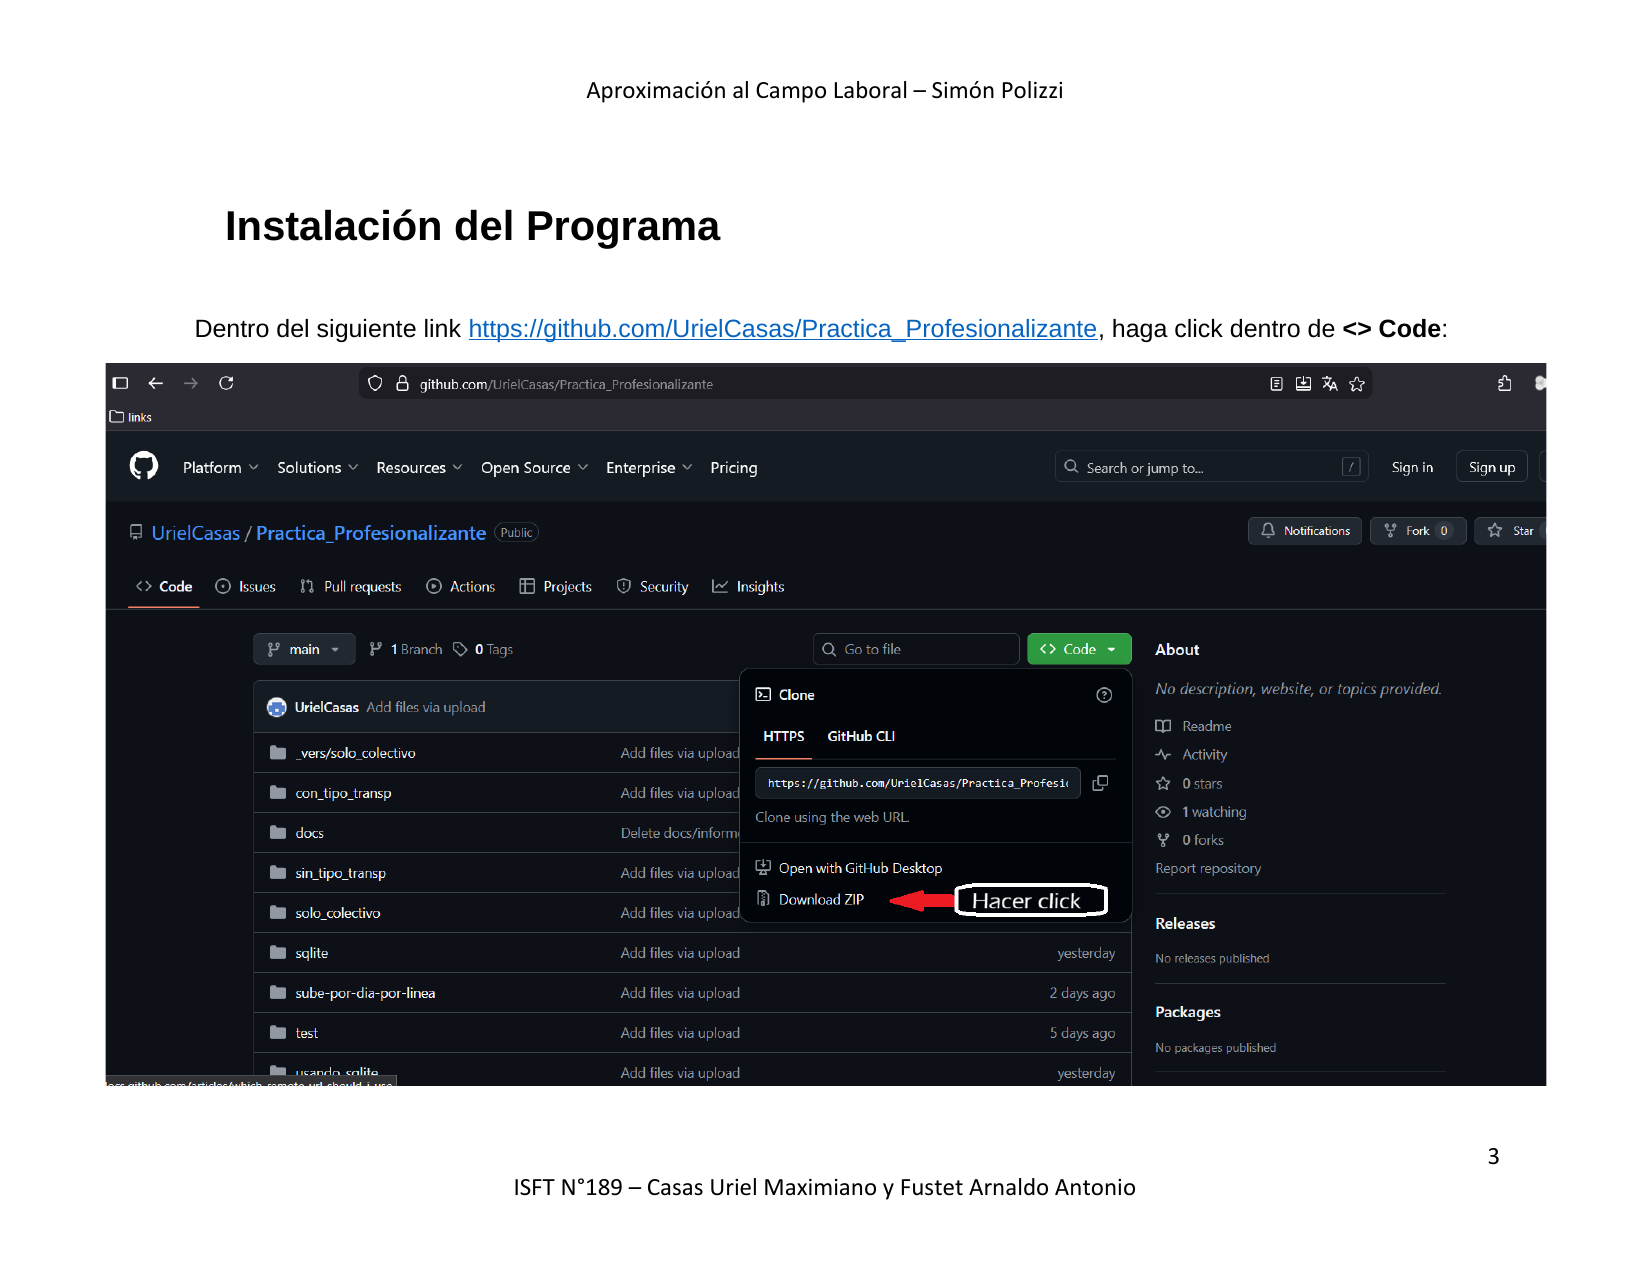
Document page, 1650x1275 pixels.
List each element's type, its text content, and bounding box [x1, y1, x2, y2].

text Instalación del Programa [150, 202, 1500, 249]
picture [105, 363, 1547, 1086]
text Dentro del siguiente link https://github.com/UrielCasas/Practica_Profesionalizante, haga click dentro de <> Code: [150, 314, 1500, 343]
